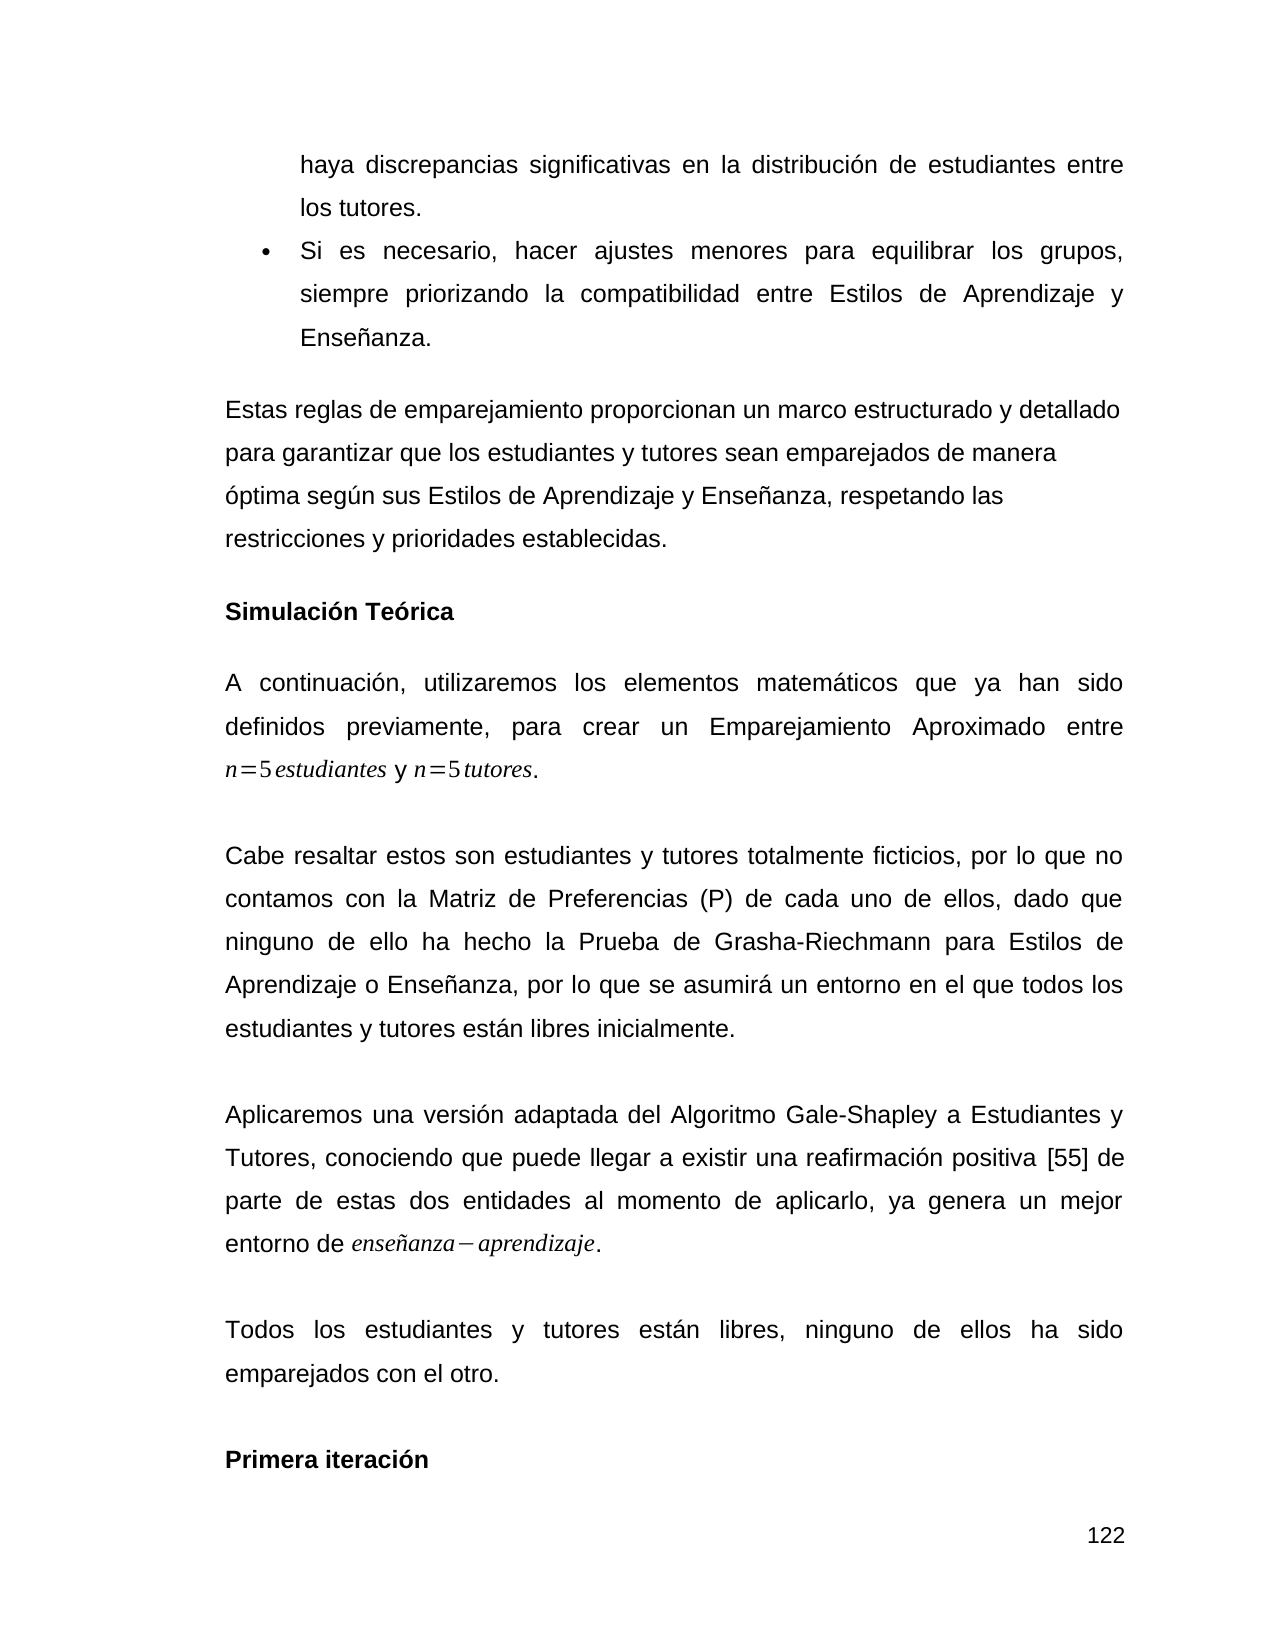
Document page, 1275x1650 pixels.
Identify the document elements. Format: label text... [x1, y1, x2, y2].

text A continuación, utilizaremos los elementos matemáticos que ya han sido definidos previamente, para crear un Emparejamiento Aproximado entre y . [225, 668, 1125, 784]
subtitle Simulación Teórica [225, 596, 1125, 625]
text Primera iteración [225, 1445, 1125, 1474]
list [262, 150, 1125, 222]
text Aplicaremos una versión adaptada del Algoritmo Gale-Shapley a Estudiantes y Tutores, conociendo que puede llegar a existir una reafirmación positiva de parte de estas dos entidades al momento de aplicarlo, ya genera un mejor entorno de . [225, 1100, 1125, 1258]
text Cabe resaltar estos son estudiantes y tutores totalmente ficticios, por lo que no contamos con la Matriz de Preferencias (P) de cada uno de ellos, dado que ninguno de ello ha hecho la Prueba de Grasha-Riechmann para Estilos de Aprendizaje o Enseñanza, por lo que se asumirá un entorno en el que todos los estudiantes y tutores están libres inicialmente. [225, 841, 1125, 1042]
text Todos los estudiantes y tutores están libres, ninguno de ellos ha sido emparejados con el otro. [225, 1316, 1125, 1387]
list Si es necesario, hacer ajustes menores para equilibrar los grupos, siempre priorizando la compatibilidad entre Estilos de Aprendizaje y Enseñanza. [262, 236, 1125, 351]
text Estas reglas de emparejamiento proporcionan un marco estructurado y detallado para garantizar que los estudiantes y tutores sean emparejados de manera óptima según sus Estilos de Aprendizaje y Enseñanza, respetando las restricciones y prioridades establecidas. [225, 395, 1125, 553]
